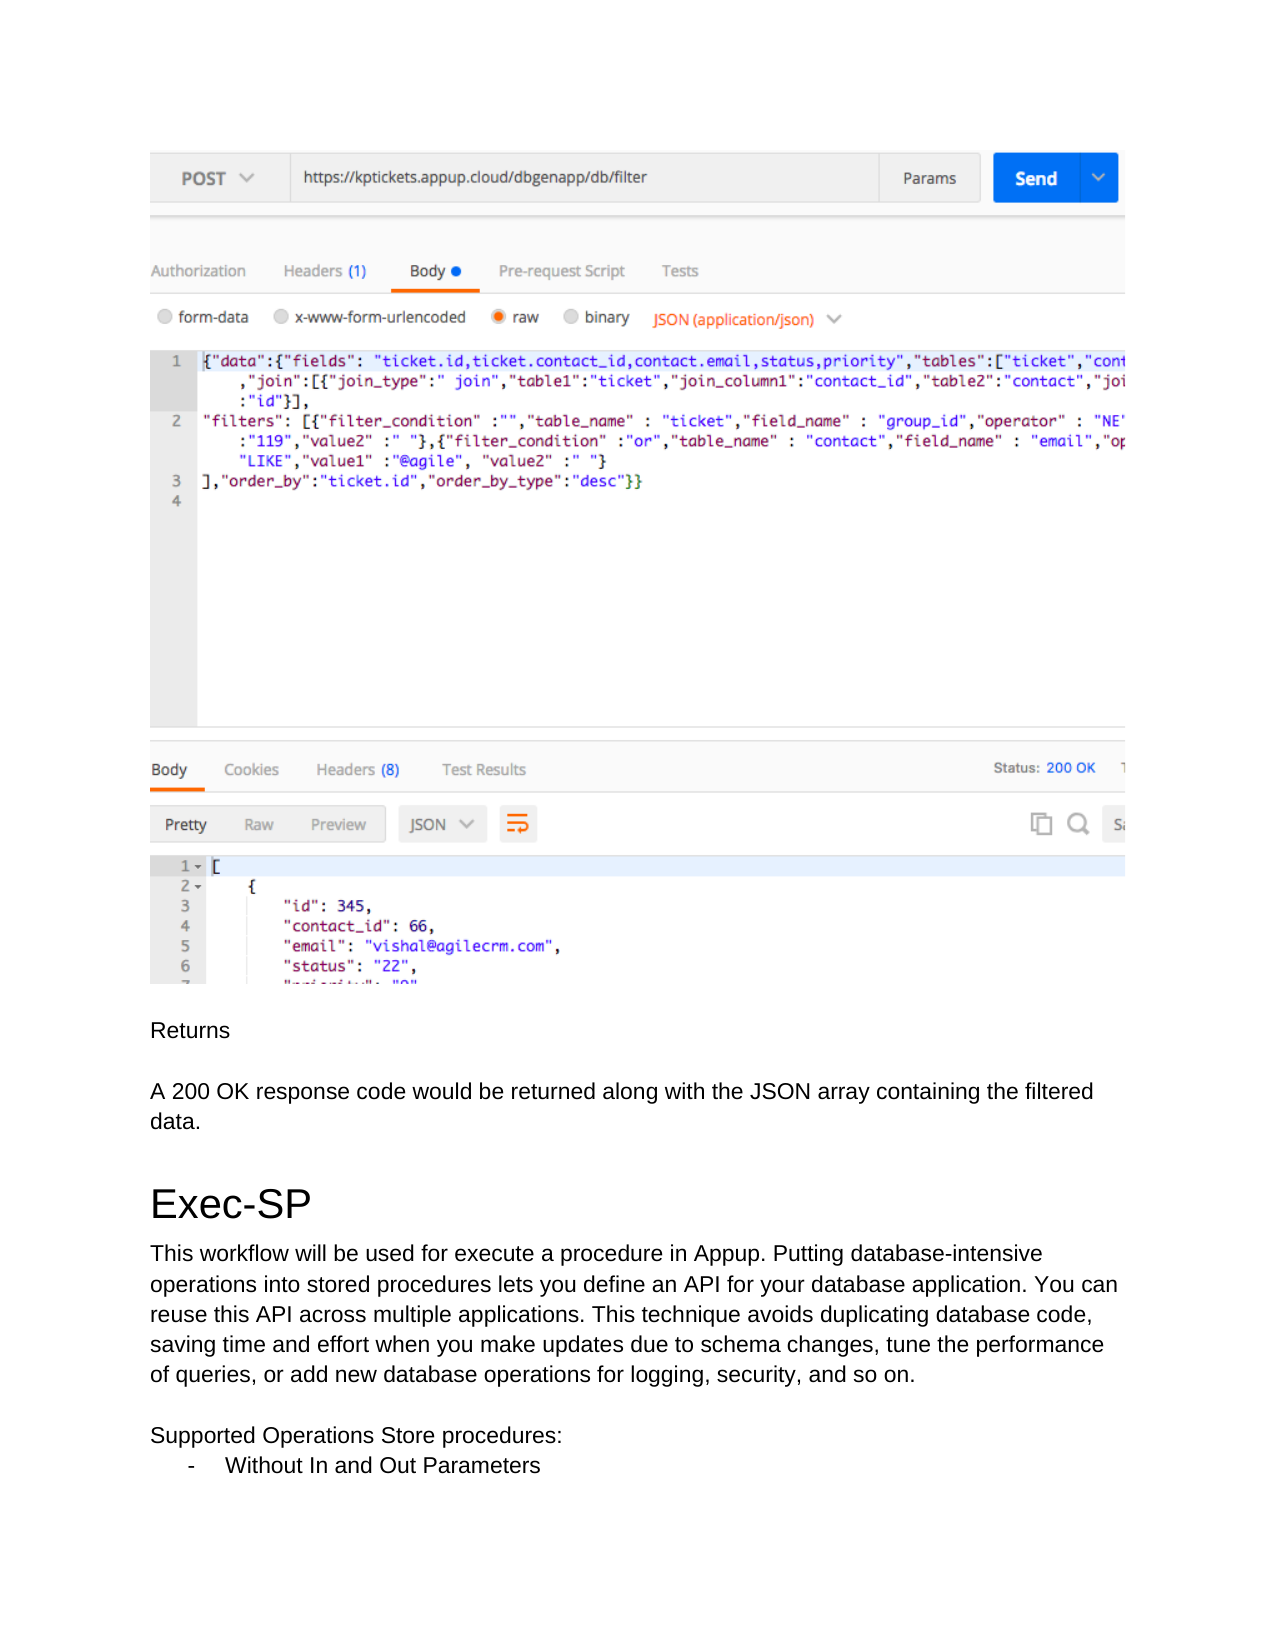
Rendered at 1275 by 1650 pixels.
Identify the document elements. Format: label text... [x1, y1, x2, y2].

text Returns [150, 1017, 1125, 1044]
text Supported Operations Store procedures: [150, 1422, 1125, 1448]
text A 200 OK response code would be returned along with the JSON array containing the filtered data. [150, 1078, 1125, 1134]
picture [150, 150, 1125, 984]
text This workflow will be used for execute a procedure in Appup. Putting database-intensive operations into stored procedures lets you define an API for your database application. You can reuse this API across multiple applications. This technique avoids duplicating database code, saving time and effort when you make updates due to schema changes, tune the performance of queries, or add new database operations for logging, security, and so on. [150, 1240, 1125, 1387]
list Without In and Out Parameters [187, 1452, 1125, 1478]
subtitle Exec-SP [150, 1180, 1125, 1228]
